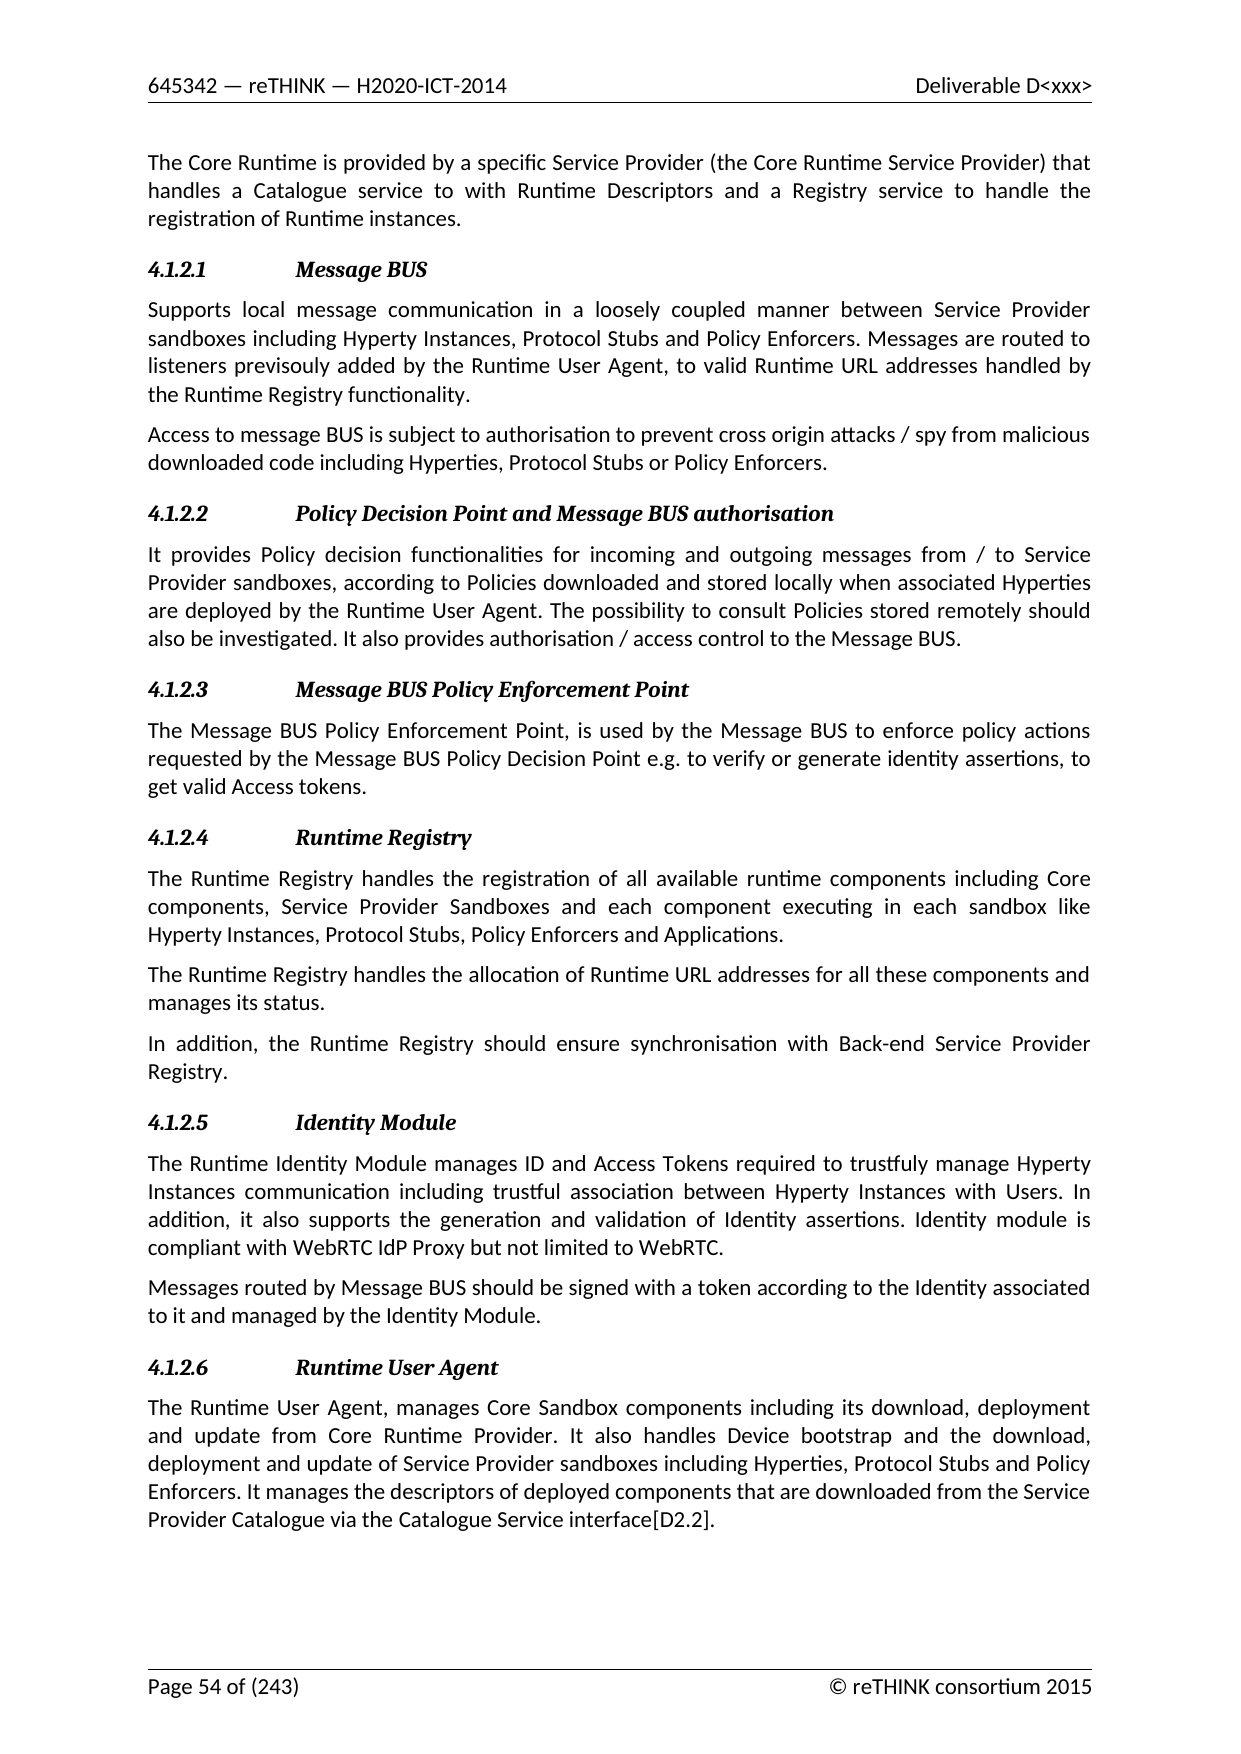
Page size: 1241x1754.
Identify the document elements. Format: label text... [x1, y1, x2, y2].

text The Core Runtime is provided by a specific Service Provider (the Core Runtime Service Provider) that handles a Catalogue service to with Runtime Descriptors and a Registry service to handle the registration of Runtime instances. [148, 148, 1092, 232]
text It provides Policy decision functionalities for incoming and outgoing messages from / to Service Provider sandboxes, according to Policies downloaded and stored locally when associated Hyperties are deployed by the Runtime User Agent. The possibility to consult Policies stored remotely should also be investigated. It also provides authorisation / access control to the Message BUS. [148, 540, 1092, 652]
subtitle Message BUS [148, 257, 1092, 283]
text Supports local message communication in a loosely coupled manner between Service Provider sandboxes including Hyperty Instances, Protocol Stubs and Policy Enforcers. Messages are routed to listeners previsouly added by the Runtime User Agent, to valid Runtime URL addresses handled by the Runtime Registry functionality. [148, 296, 1092, 408]
subtitle Message BUS Policy Enforcement Point [148, 677, 1092, 703]
text The Runtime User Agent, manages Core Sandbox components including its download, deployment and update from Core Runtime Provider. It also handles Device bootstrap and the download, deployment and update of Service Provider sandboxes including Hyperties, Protocol Stubs and Policy Enforcers. It manages the descriptors of deployed components that are downloaded from the Service Provider Catalogue via the Catalogue Service interface[D2.2]. [148, 1393, 1092, 1533]
text Messages routed by Message BUS should be signed with a token according to the Identity associated to it and managed by the Identity Module. [148, 1273, 1092, 1329]
subtitle Runtime Registry [148, 825, 1092, 851]
subtitle Runtime User Agent [148, 1354, 1092, 1381]
text In addition, the Runtime Registry should ensure synchronisation with Back-end Service Provider Registry. [148, 1029, 1092, 1085]
text The Message BUS Policy Enforcement Point, is used by the Message BUS to enforce policy actions requested by the Message BUS Policy Decision Point e.g. to verify or generate identity assertions, to get valid Access tokens. [148, 716, 1092, 800]
subtitle Policy Decision Point and Message BUS authorisation [148, 501, 1092, 528]
subtitle Identity Module [148, 1110, 1092, 1136]
text Access to message BUS is subject to authorisation to prevent cross origin attacks / spy from malicious downloaded code including Hyperties, Protocol Stubs or Policy Enforcers. [148, 420, 1092, 476]
text The Runtime Identity Module manages ID and Access Tokens required to trustfuly manage Hyperty Instances communication including trustful association between Hyperty Instances with Users. In addition, it also supports the generation and validation of Identity assertions. Identity module is compliant with WebRTC IdP Proxy but not limited to WebRTC. [148, 1149, 1092, 1261]
text The Runtime Registry handles the registration of all available runtime components including Core components, Service Provider Sandboxes and each component executing in each sandbox like Hyperty Instances, Protocol Stubs, Policy Enforcers and Applications. [148, 864, 1092, 948]
text The Runtime Registry handles the allocation of Runtime URL addresses for all these components and manages its status. [148, 961, 1092, 1017]
